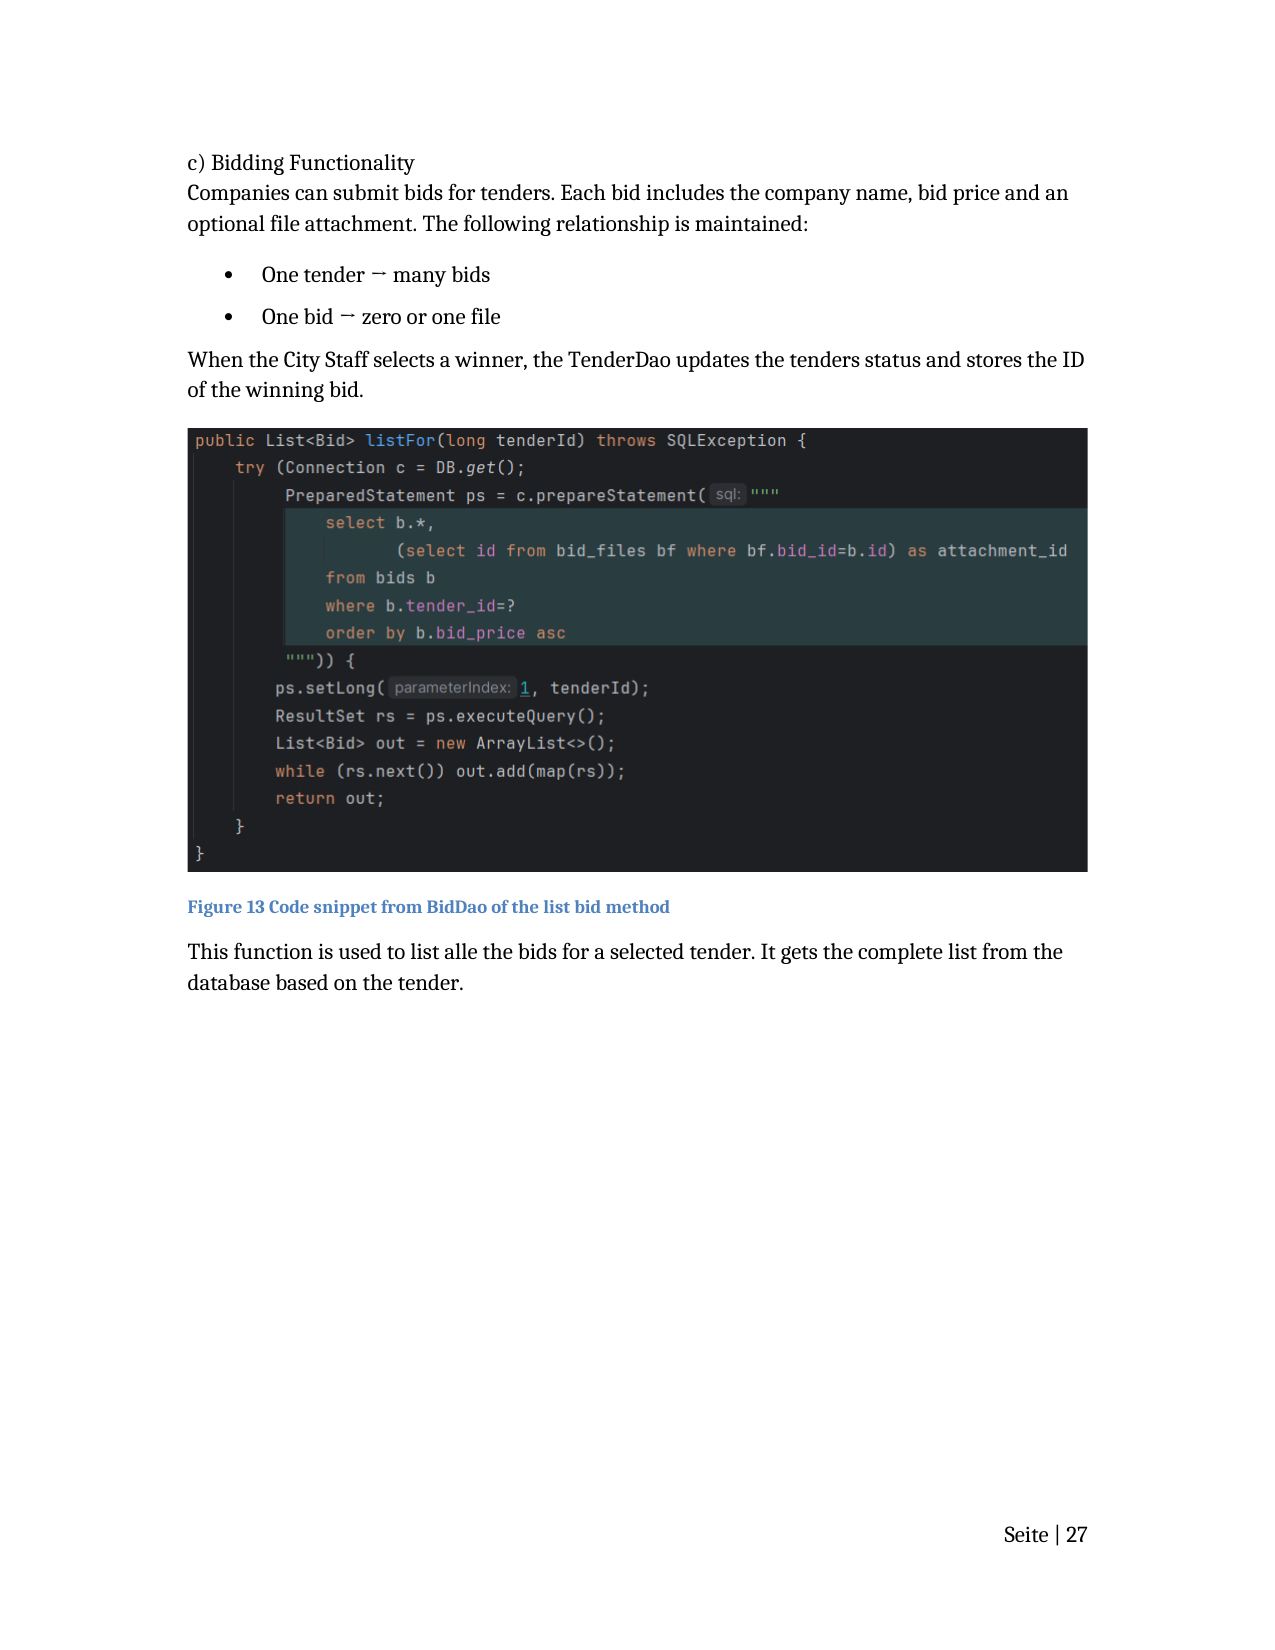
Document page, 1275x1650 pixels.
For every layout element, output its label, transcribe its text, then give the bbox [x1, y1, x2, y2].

text This function is used to list alle the bids for a selected tender. It gets the complete list from the database based on the tender. [187, 939, 1087, 996]
text c) Bidding Functionality [187, 150, 1087, 176]
list One bid → zero or one file [225, 304, 1087, 331]
list One tender → many bids [225, 261, 1087, 288]
text When the City Staff selects a winner, the TenderDao updates the tenders status and stores the ID of the winning bid. [187, 347, 1087, 403]
text Companies can submit bids for tenders. Each bid includes the company name, bid price and an optional file attachment. The following relationship is maintained: [187, 180, 1087, 237]
picture [187, 428, 1088, 872]
